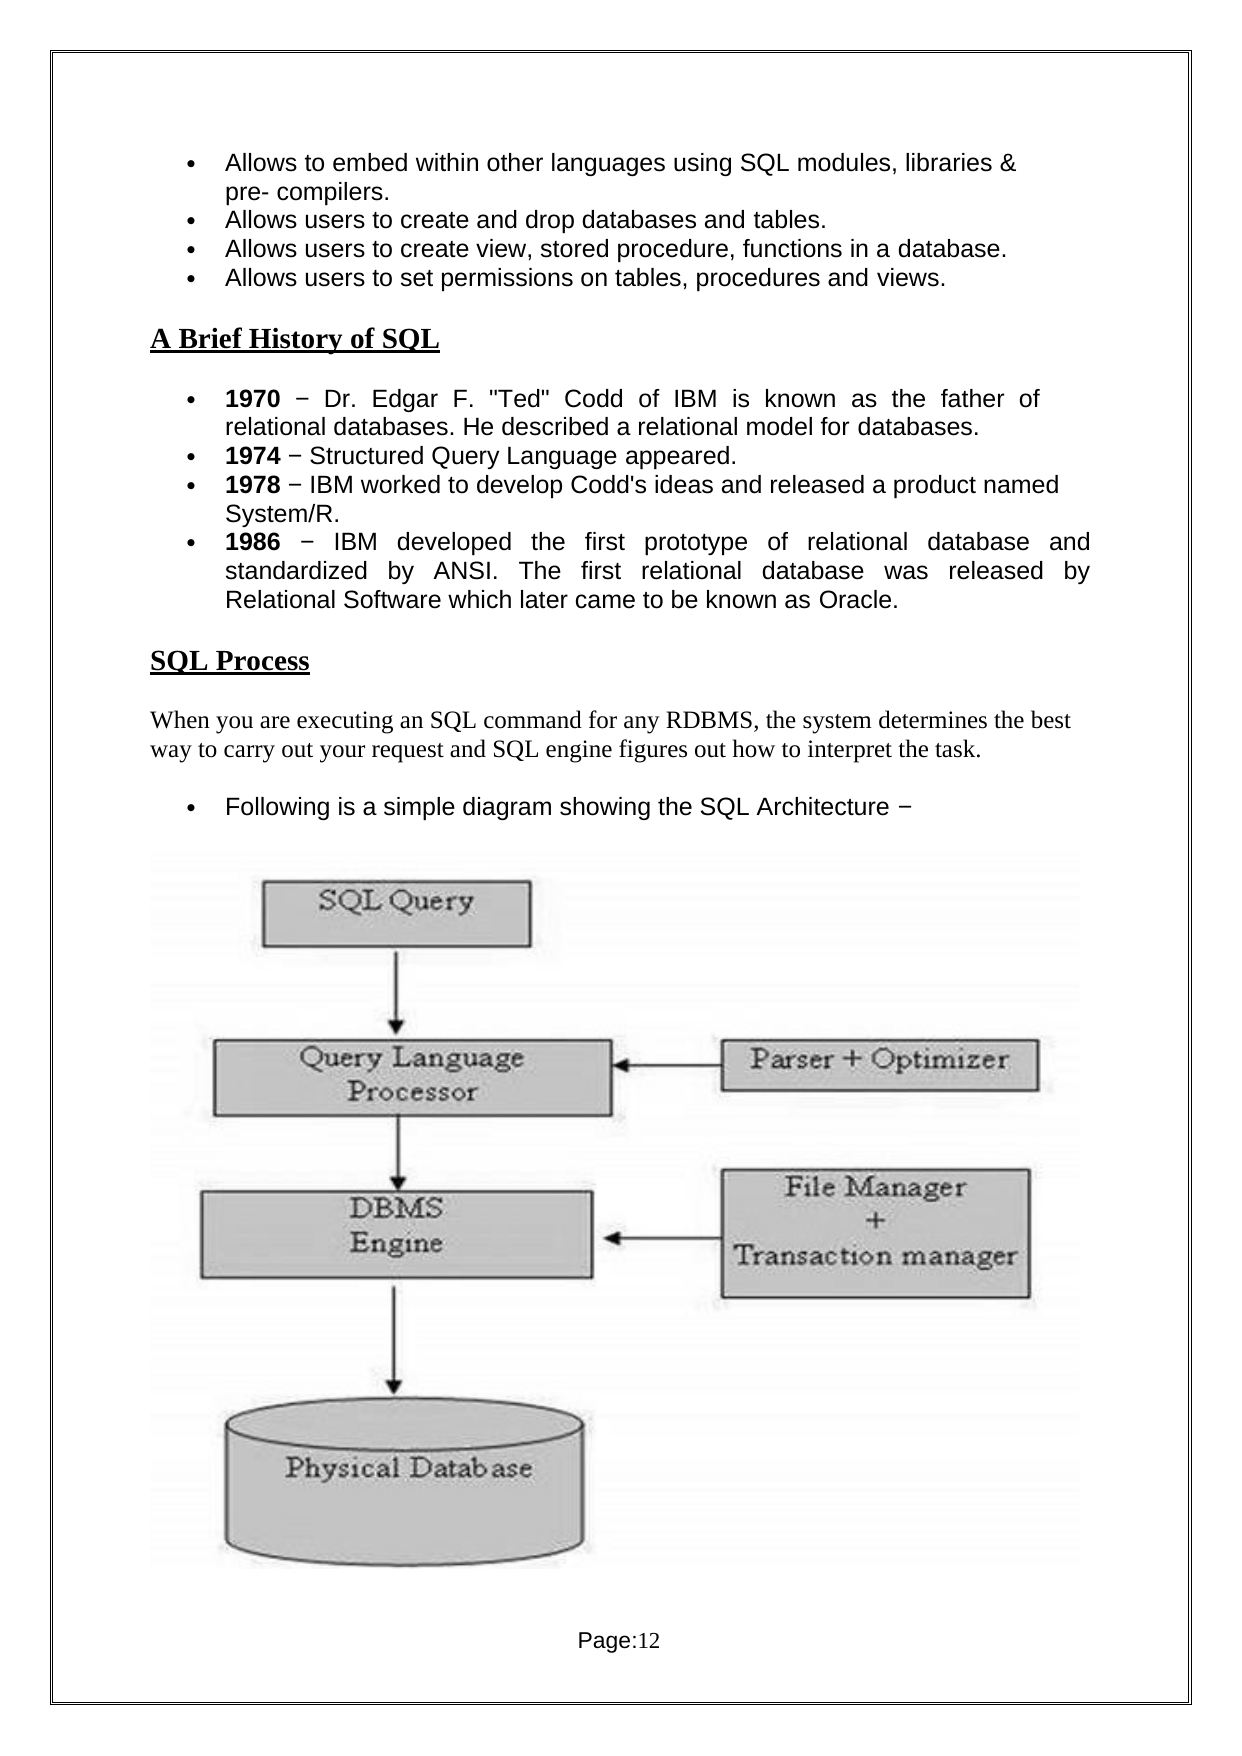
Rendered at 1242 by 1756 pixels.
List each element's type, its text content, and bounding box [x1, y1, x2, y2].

text When you are executing an SQL command for any RDBMS, the system determines the best way to carry out your request and SQL engine figures out how to interpret the task. [150, 705, 1073, 763]
subtitle A Brief History of SQL [150, 321, 1171, 354]
list 1974 − Structured Query Language appeared. [187, 441, 1171, 470]
list 1970 − Dr. Edgar F. "Ted" Codd of IBM is known as the father of relational databases. He described a relational model for databases. [187, 383, 1040, 441]
list Allows users to create view, stored procedure, functions in a database. [187, 234, 1171, 263]
list Allows to embed within other languages using SQL modules, libraries & pre- compilers. [187, 148, 1052, 206]
list Allows users to set permissions on tables, procedures and views. [187, 263, 1171, 292]
picture [150, 852, 1080, 1569]
subtitle SQL Process [150, 643, 1171, 677]
list Allows users to create and drop databases and tables. [187, 206, 1171, 234]
list 1986 − IBM developed the first prototype of relational database and standardized by ANSI. The first relational database was released by Relational Software which later came to be known as Oracle. [187, 527, 1091, 613]
list Following is a simple diagram showing the SQL Architecture − [187, 792, 1171, 821]
list 1978 − IBM worked to develop Codd's ideas and released a product named System/R. [187, 470, 1061, 527]
